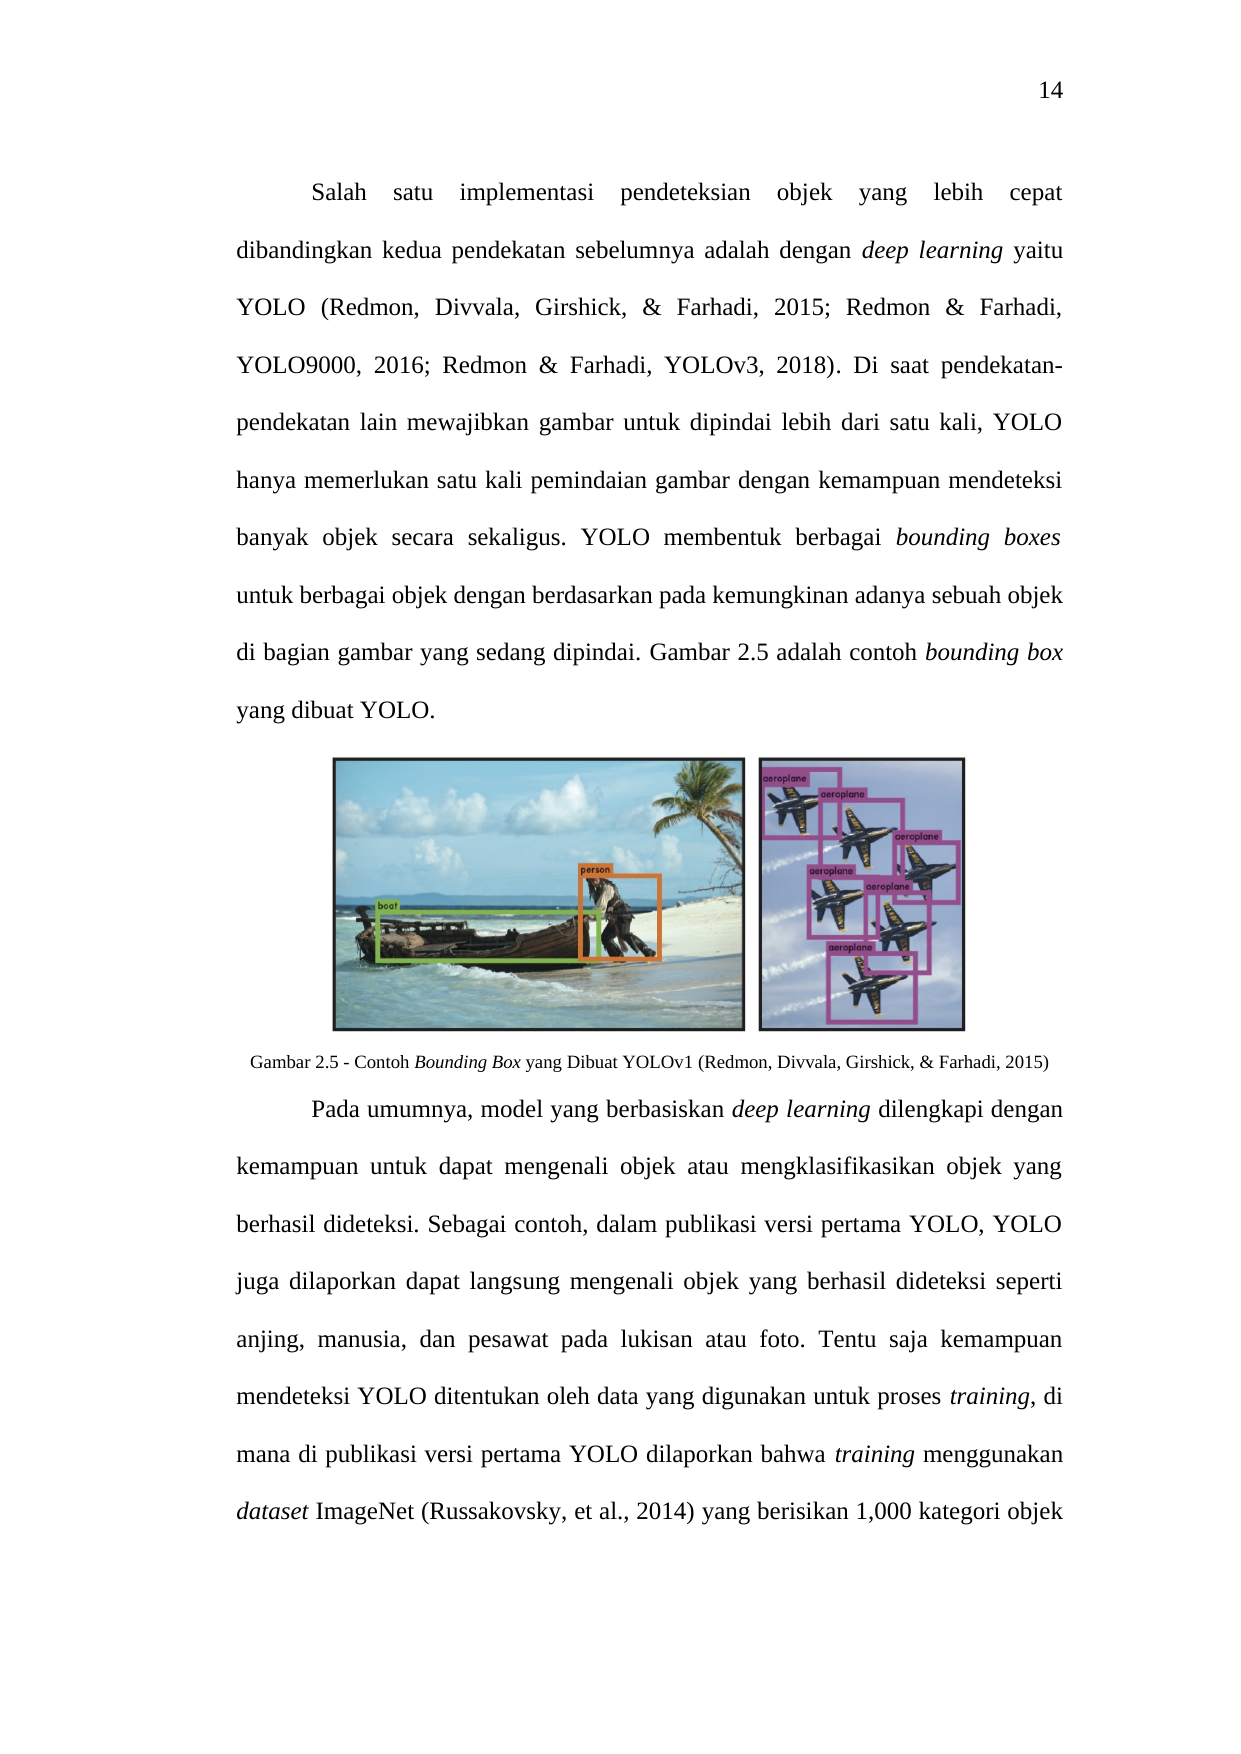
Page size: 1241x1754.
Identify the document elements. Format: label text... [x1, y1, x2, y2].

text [236, 1094, 1063, 1525]
text Salah satu implementasi pendeteksian objek yang lebih cepat dibandingkan kedua pendekatan sebelumnya adalah dengan deep learning yaitu YOLO . Di saat pendekatan-pendekatan lain mewajibkan gambar untuk dipindai lebih dari satu kali, YOLO hanya memerlukan satu kali pemindaian gambar dengan kemampuan mendeteksi banyak objek secara sekaligus. YOLO membentuk berbagai bounding boxes untuk berbagai objek dengan berdasarkan pada kemungkinan adanya sebuah objek di bagian gambar yang sedang dipindai. Gambar 2.2 adalah contoh bounding box yang dibuat YOLO. [236, 177, 1063, 723]
picture [328, 752, 971, 1037]
text Gambar 2.2 - Contoh Bounding Box yang Dibuat YOLOv1 [236, 1051, 1063, 1073]
